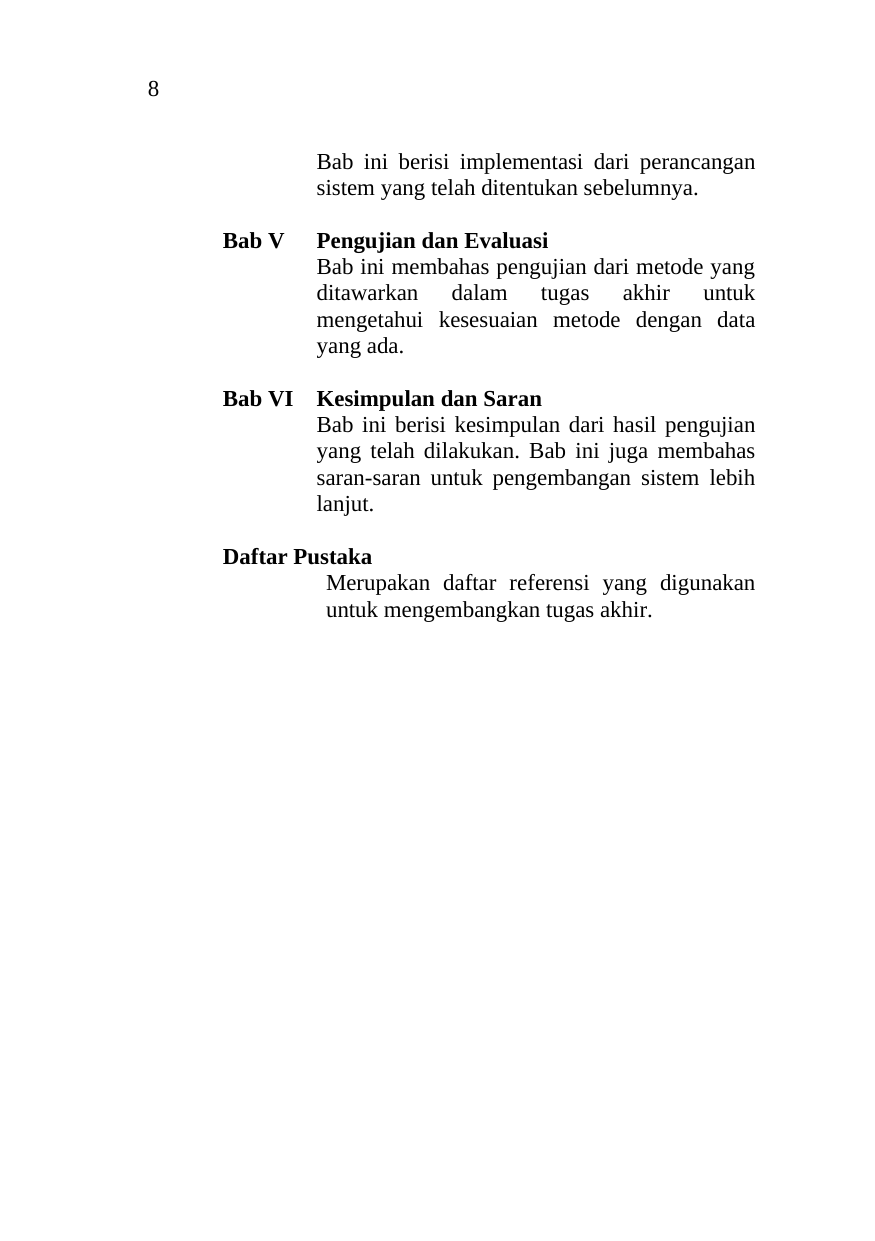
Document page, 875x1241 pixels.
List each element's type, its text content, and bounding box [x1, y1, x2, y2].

text Bab VI Kesimpulan dan Saran [148, 385, 756, 411]
text Bab ini berisi implementasi dari perancangan sistem yang telah ditentukan sebelumnya. [316, 148, 756, 200]
text Bab V Pengujian dan Evaluasi [148, 227, 756, 253]
text Bab ini berisi kesimpulan dari hasil pengujian yang telah dilakukan. Bab ini juga membahas saran-saran untuk pengembangan sistem lebih lanjut. [316, 411, 756, 517]
text Bab ini membahas pengujian dari metode yang ditawarkan dalam tugas akhir untuk mengetahui kesesuaian metode dengan data yang ada. [316, 253, 756, 358]
text Merupakan daftar referensi yang digunakan untuk mengembangkan tugas akhir. [326, 569, 756, 622]
text Daftar Pustaka [148, 543, 756, 569]
